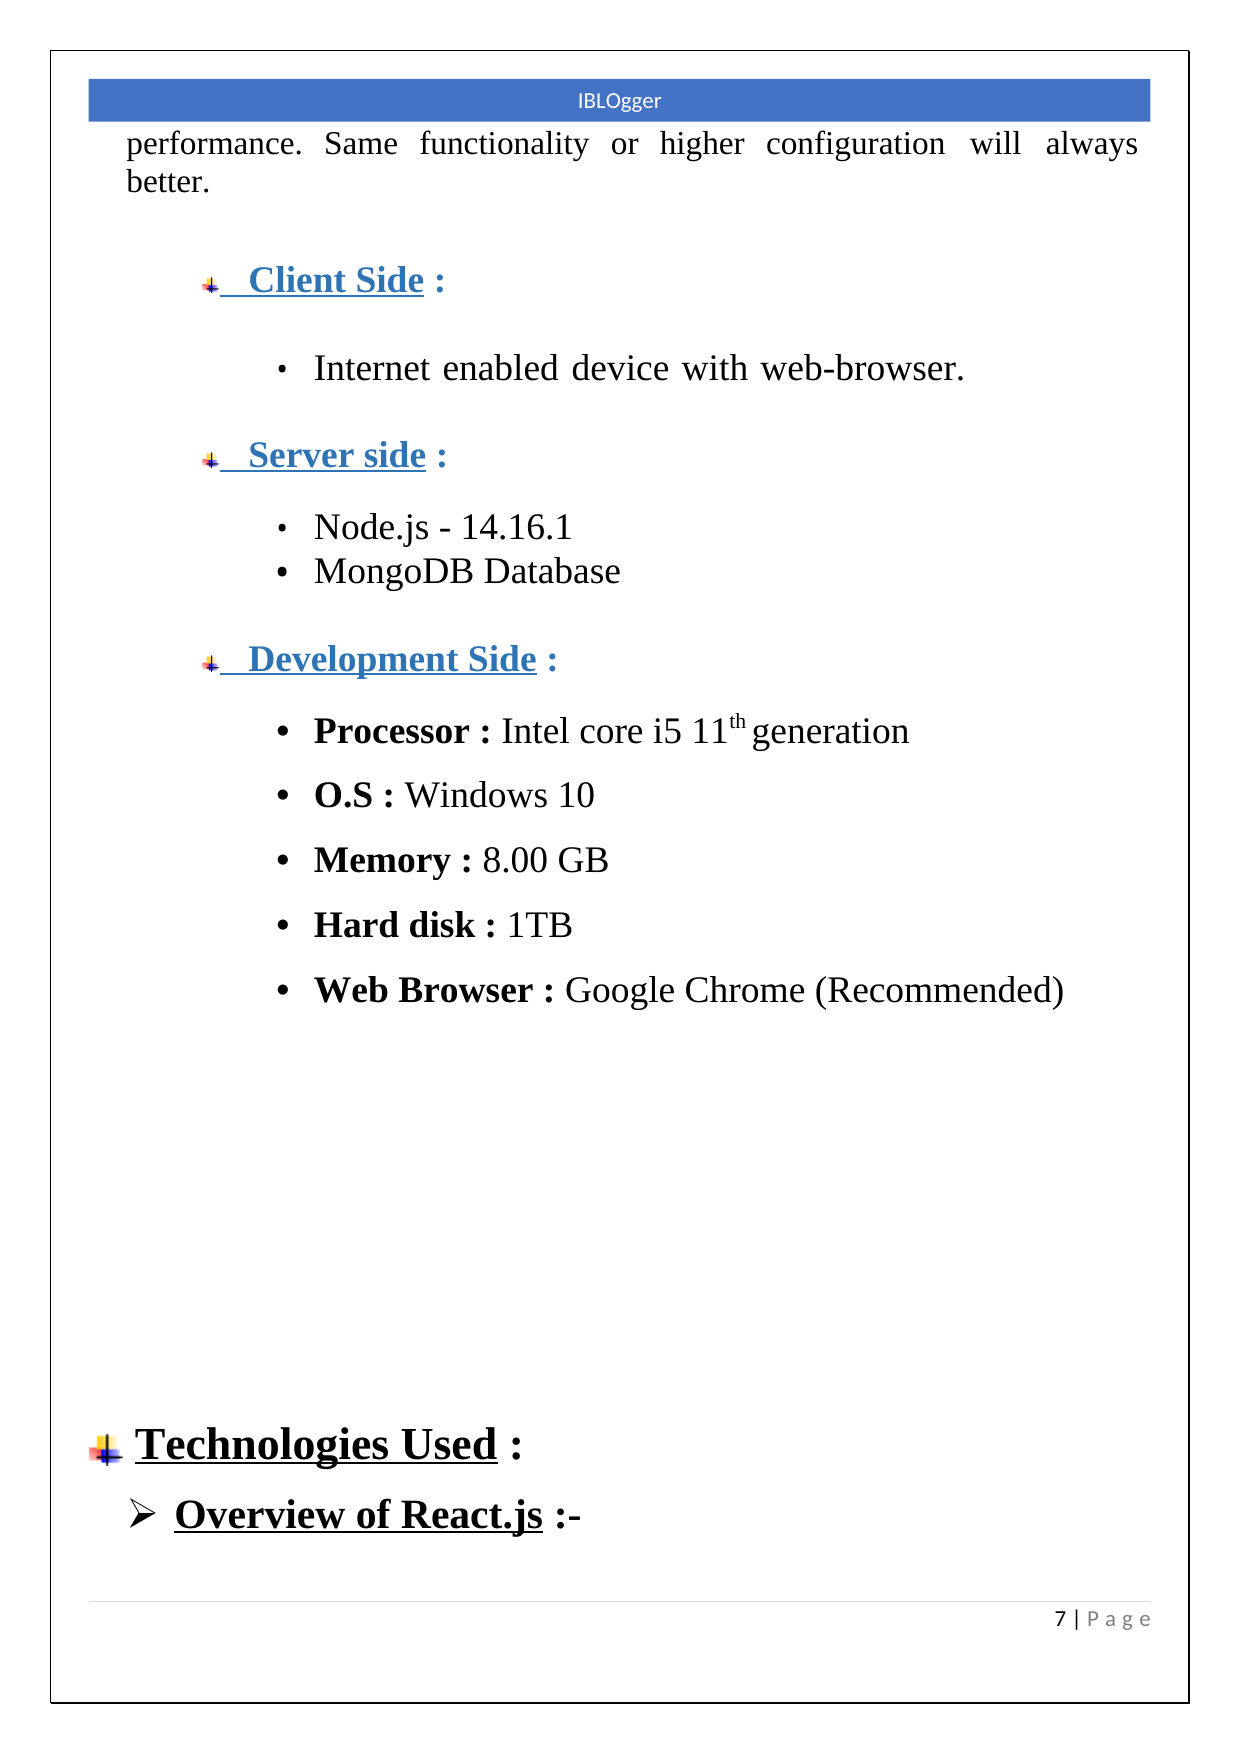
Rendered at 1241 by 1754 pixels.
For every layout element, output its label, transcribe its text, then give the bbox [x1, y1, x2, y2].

list Processor : Intel core i5 11th generation [276, 708, 1138, 751]
list Hard disk : 1TB [276, 902, 1138, 945]
list Web Browser : Google Chrome (Recommended) [276, 967, 1138, 1010]
picture [202, 276, 219, 293]
text Technologies Used : [89, 1416, 1151, 1469]
list Node.js - 14.16.1 [276, 505, 1138, 549]
list O.S : Windows 10 [276, 773, 1138, 816]
picture [202, 654, 219, 672]
list MongoDB Database [276, 549, 1138, 593]
list Memory : 8.00 GB [276, 838, 1138, 881]
list Development Side : [201, 636, 1138, 679]
picture [88, 1434, 123, 1466]
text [126, 122, 1138, 199]
picture [202, 451, 219, 468]
list Server side : [201, 433, 1138, 476]
list Overview of React.js :- [126, 1490, 1151, 1538]
list Client Side : [201, 258, 1138, 301]
list Internet enabled device with web-browser. [276, 346, 1138, 390]
